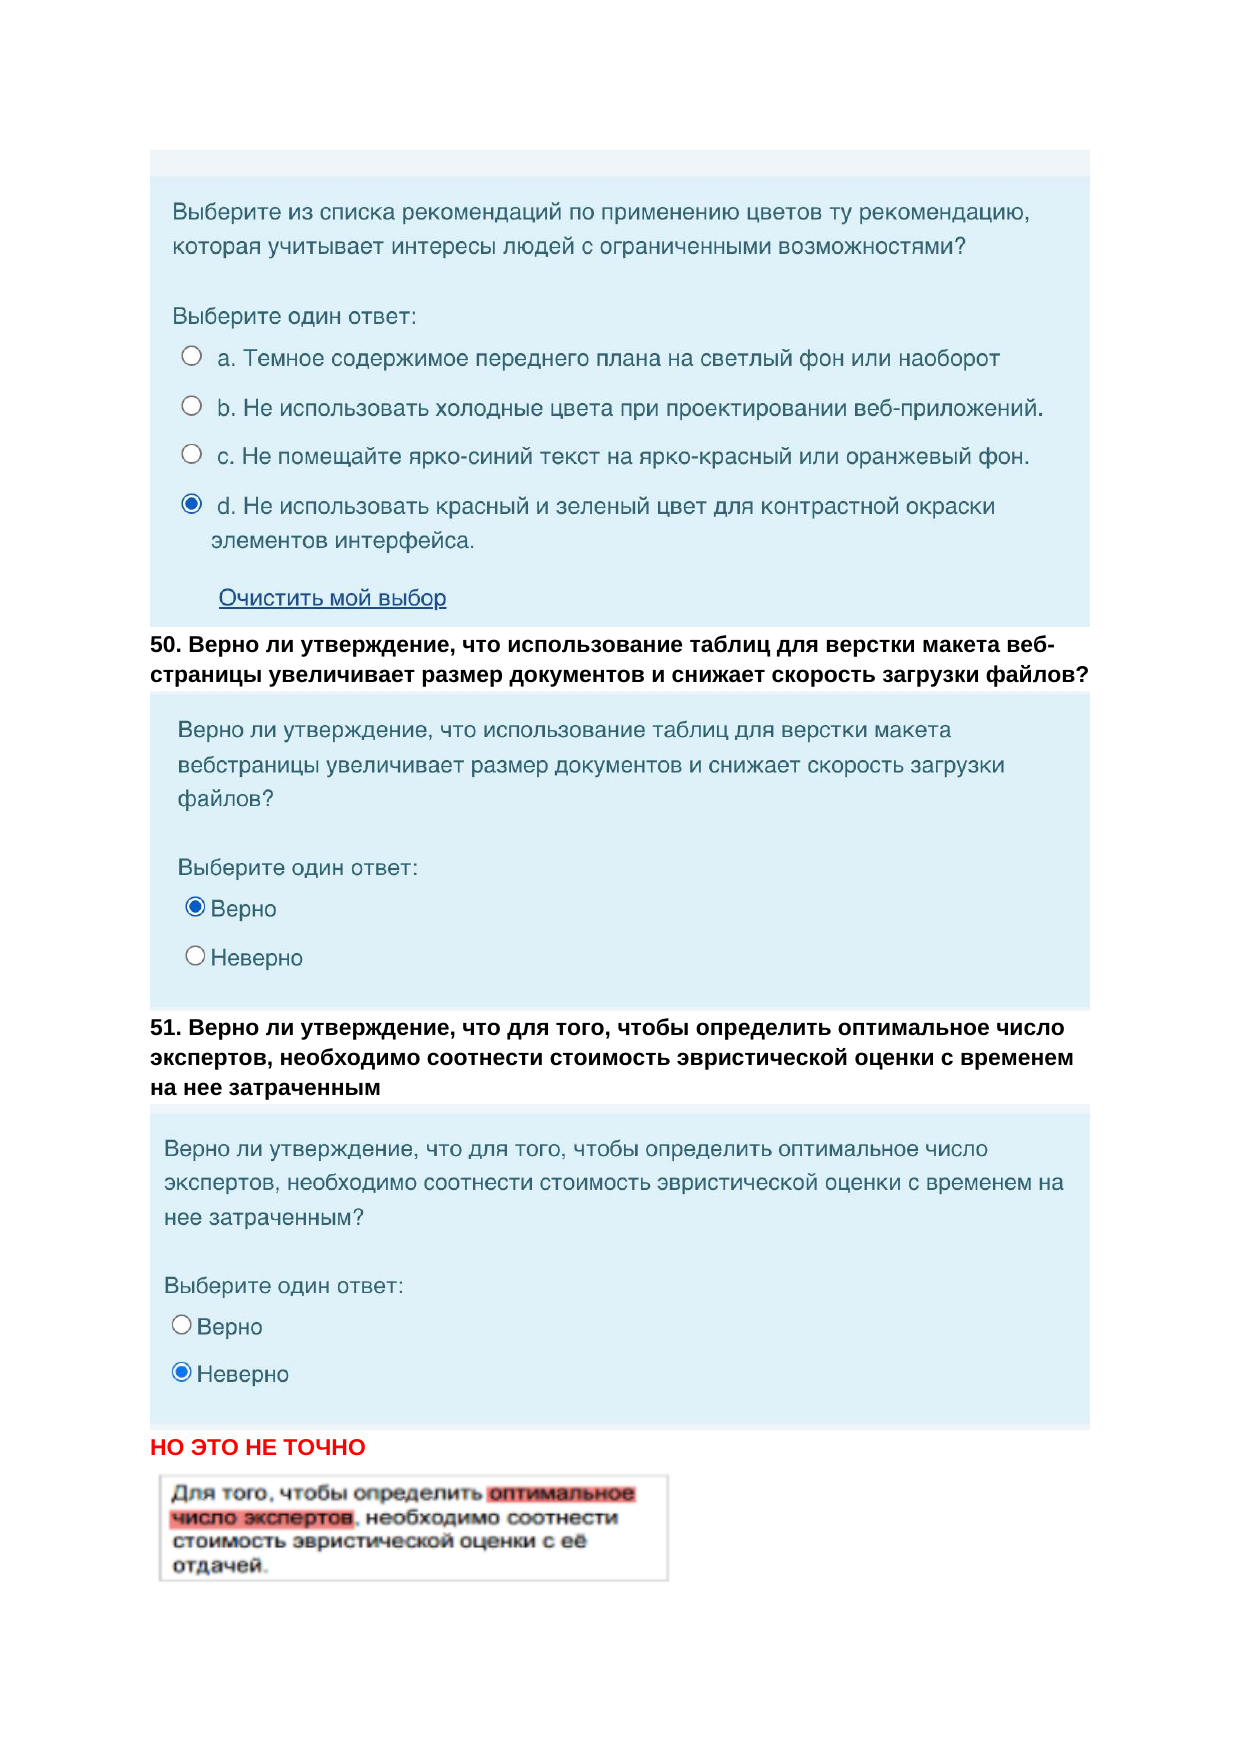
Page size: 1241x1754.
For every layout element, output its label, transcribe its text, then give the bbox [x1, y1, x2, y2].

text 51. Верно ли утверждение, что для того, чтобы определить оптимальное число экспертов, необходимо соотнести стоимость эвристической оценки с временем на нее затраченным [150, 1014, 1090, 1101]
picture [150, 150, 1091, 627]
picture [150, 691, 1091, 1011]
picture [150, 1104, 1091, 1430]
text НО ЭТО НЕ ТОЧНО [150, 1433, 1090, 1460]
picture [150, 1463, 686, 1599]
text 50. Верно ли утверждение, что использование таблиц для верстки макета веб-страницы увеличивает размер документов и снижает скорость загрузки файлов? [150, 631, 1090, 687]
